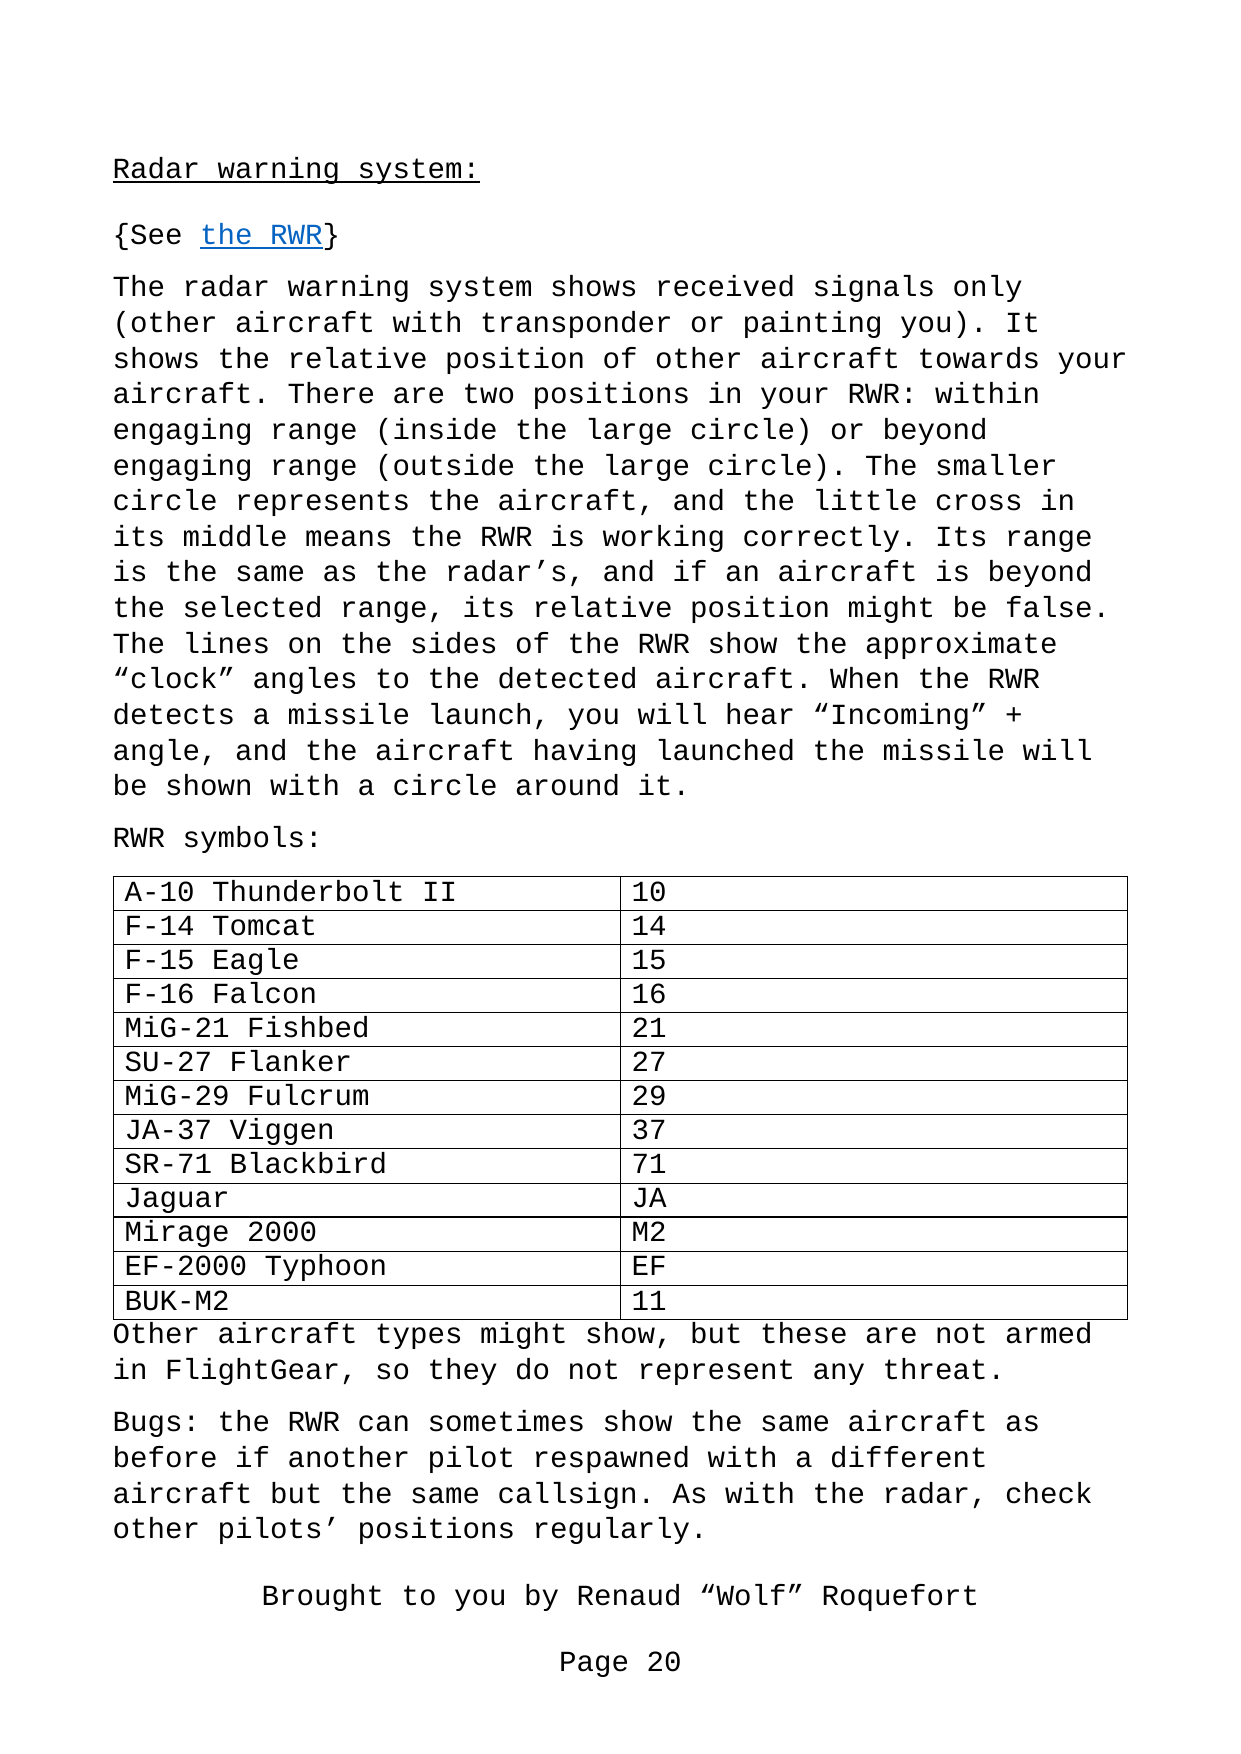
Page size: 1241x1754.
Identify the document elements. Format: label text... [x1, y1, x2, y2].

text The radar warning system shows received signals only (other aircraft with transponder or painting you). It shows the relative position of other aircraft towards your aircraft. There are two positions in your RWR: within engaging range (inside the large circle) or beyond engaging range (outside the large circle). The smaller circle represents the aircraft, and the little cross in its middle means the RWR is working correctly. Its range is the same as the radar’s, and if an aircraft is beyond the selected range, its relative position might be false. The lines on the sides of the RWR show the approximate “clock” angles to the detected aircraft. When the RWR detects a missile launch, you will hear “Incoming” + angle, and the aircraft having launched the missile will be shown with a circle around it. [112, 272, 1128, 804]
table_cell F-14 Tomcat [114, 911, 620, 944]
table_cell SU-27 Flanker [114, 1047, 620, 1080]
table_header A-10 Thunderbolt II [114, 877, 620, 910]
table_cell BUK-M2 [114, 1286, 620, 1319]
table_cell MiG-29 Fulcrum [114, 1081, 620, 1114]
table_cell Jaguar [114, 1184, 620, 1216]
text RWR symbols: [112, 823, 1128, 857]
table_cell MiG-21 Fishbed [114, 1013, 620, 1046]
table_cell 37 [621, 1115, 1127, 1148]
table_cell 21 [621, 1013, 1127, 1046]
table_cell 14 [621, 911, 1127, 944]
subtitle Radar warning system: [112, 154, 1128, 187]
table_cell EF [621, 1252, 1127, 1284]
table_cell M2 [621, 1218, 1127, 1251]
table_cell 71 [621, 1149, 1127, 1182]
table_cell JA-37 Viggen [114, 1115, 620, 1148]
table_cell F-15 Eagle [114, 945, 620, 978]
table_cell F-16 Falcon [114, 979, 620, 1012]
table_cell 15 [621, 945, 1127, 978]
table_cell SR-71 Blackbird [114, 1149, 620, 1182]
text {See the RWR} [112, 220, 1128, 253]
table_header 10 [621, 877, 1127, 910]
table_cell JA [621, 1184, 1127, 1216]
text Bugs: the RWR can sometimes show the same aircraft as before if another pilot respawned with a different aircraft but the same callsign. As with the radar, check other pilots’ positions regularly. [112, 1408, 1128, 1547]
table_cell EF-2000 Typhoon [114, 1252, 620, 1284]
text Other aircraft types might show, but these are not armed in FlightGear, so they do not represent any threat. [112, 1320, 1128, 1388]
table_cell 11 [621, 1286, 1127, 1319]
table_cell Mirage 2000 [114, 1218, 620, 1251]
table_cell 27 [621, 1047, 1127, 1080]
table_cell 29 [621, 1081, 1127, 1114]
table_cell 16 [621, 979, 1127, 1012]
